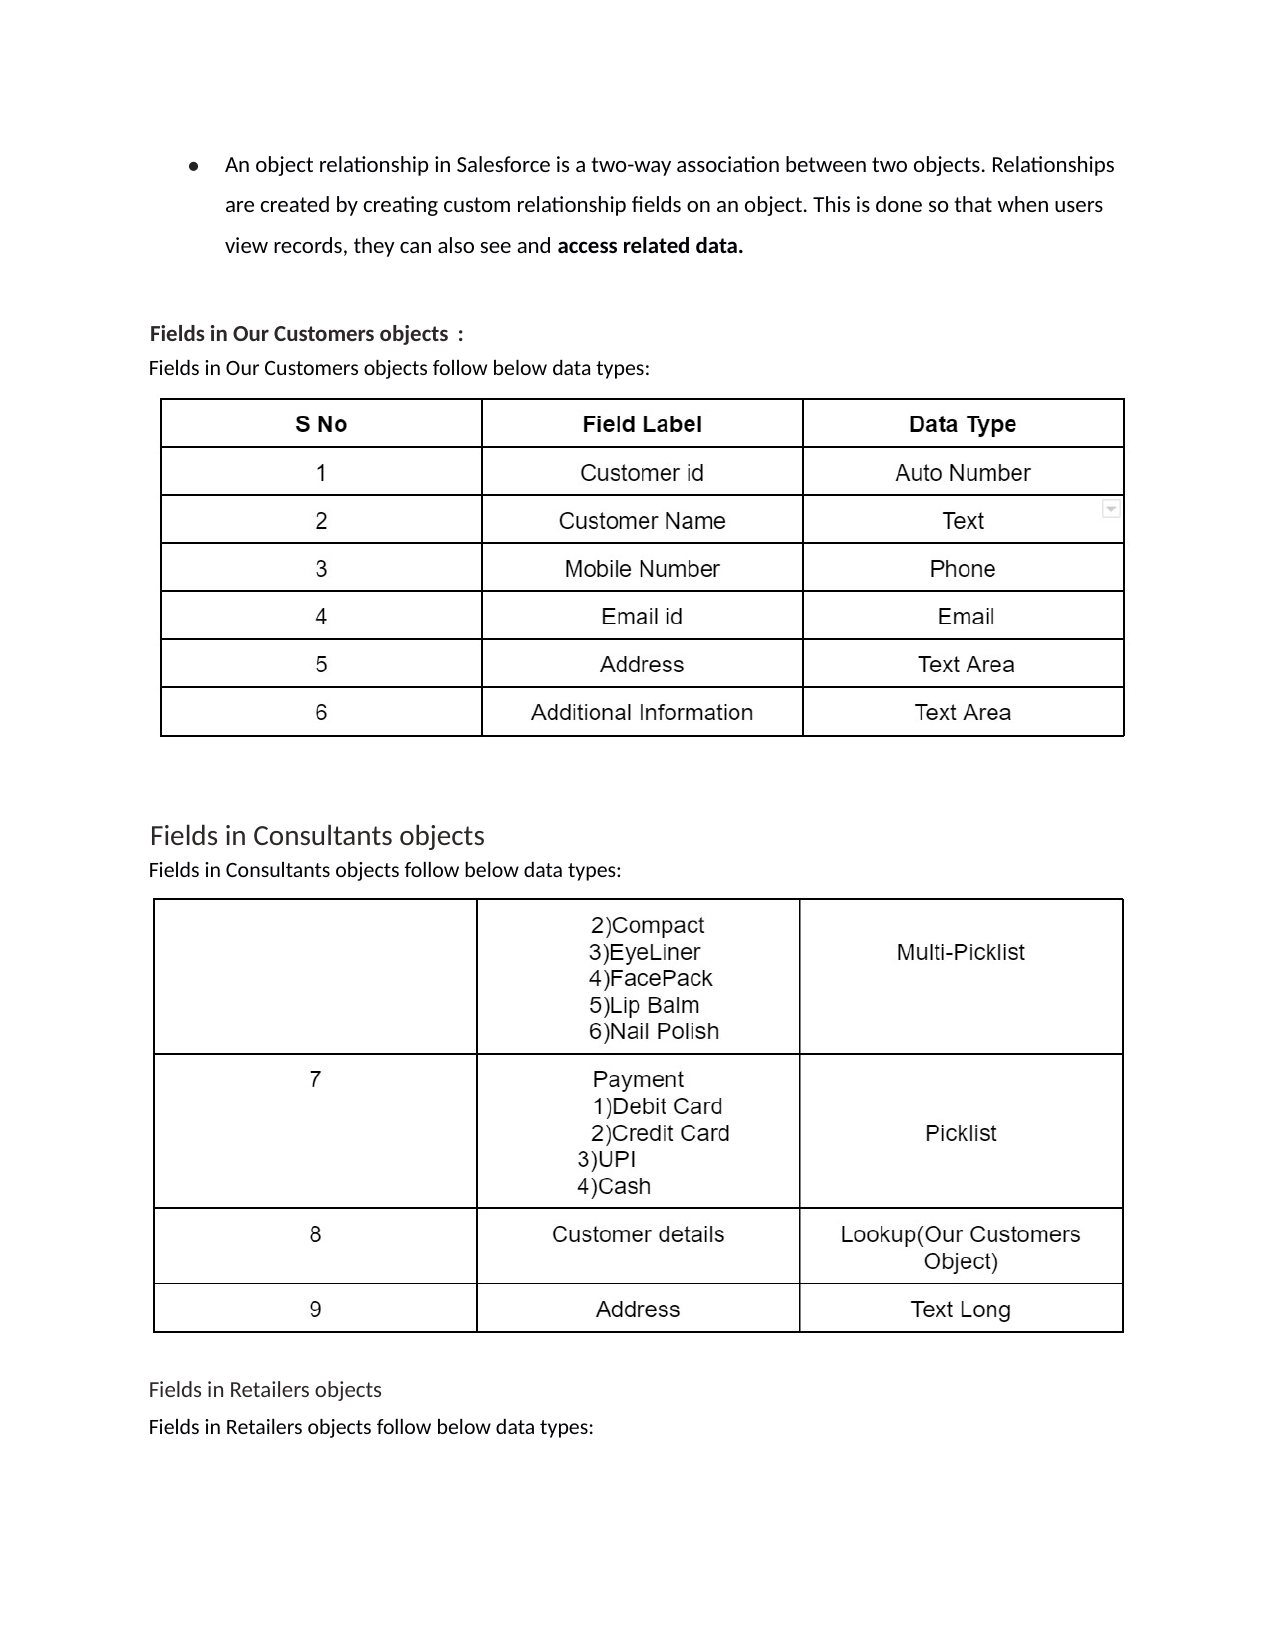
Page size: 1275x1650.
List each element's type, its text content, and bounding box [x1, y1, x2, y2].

text Fields in Our Customers objects follow below data types: [148, 354, 1132, 381]
text Fields in Consultants objects follow below data types: [148, 856, 1132, 883]
list An object relationship in Salesforce is a two-way association between two objects. Relationships are created by creating custom relationship fields on an object. This is done so that when users view records, they can also see and access related data. [187, 150, 1132, 259]
picture [150, 895, 1125, 1335]
text Fields in Retailers objects [148, 1376, 1136, 1403]
text Fields in Retailers objects follow below data types: [148, 1413, 1132, 1440]
subtitle Fields in Consultants objects [150, 817, 1136, 853]
text Fields in Our Customers objects : [150, 319, 1136, 348]
picture [155, 393, 1131, 739]
